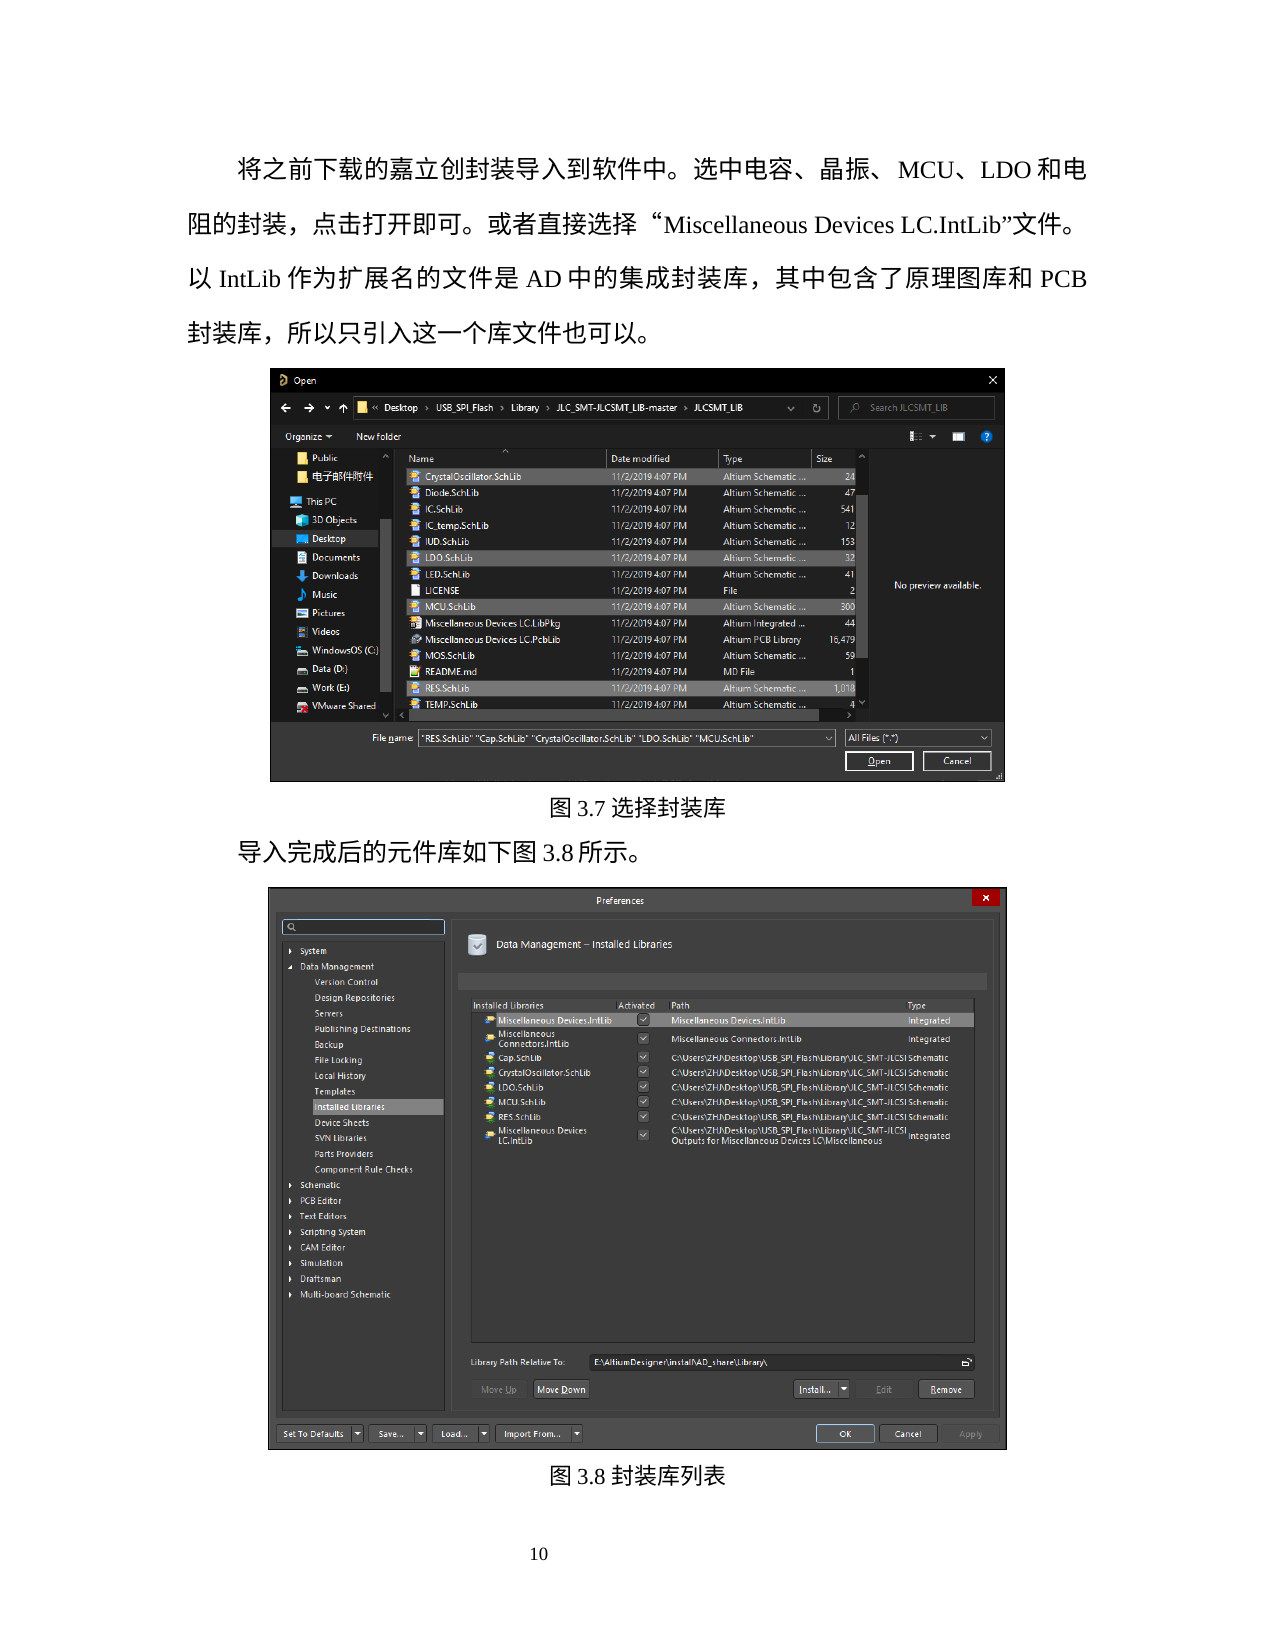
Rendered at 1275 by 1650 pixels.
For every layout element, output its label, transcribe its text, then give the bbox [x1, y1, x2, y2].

picture [271, 369, 1004, 781]
text 导入完成后的元件库如下图3.8所示。 [187, 833, 1087, 869]
text 将之前下载的嘉立创封装导入到软件中。选中电容、晶振、MCU、LDO和电阻的封装，点击打开即可。或者直接选择“Miscellaneous Devices LC.IntLib”文件。以IntLib作为扩展名的文件是AD中的集成封装库，其中包含了原理图库和PCB封装库，所以只引入这一个库文件也可以。 [187, 150, 1087, 349]
text 图3.8 封装库列表 [187, 1458, 1087, 1491]
text 图3.7 选择封装库 [187, 789, 1087, 823]
picture [269, 888, 1006, 1449]
